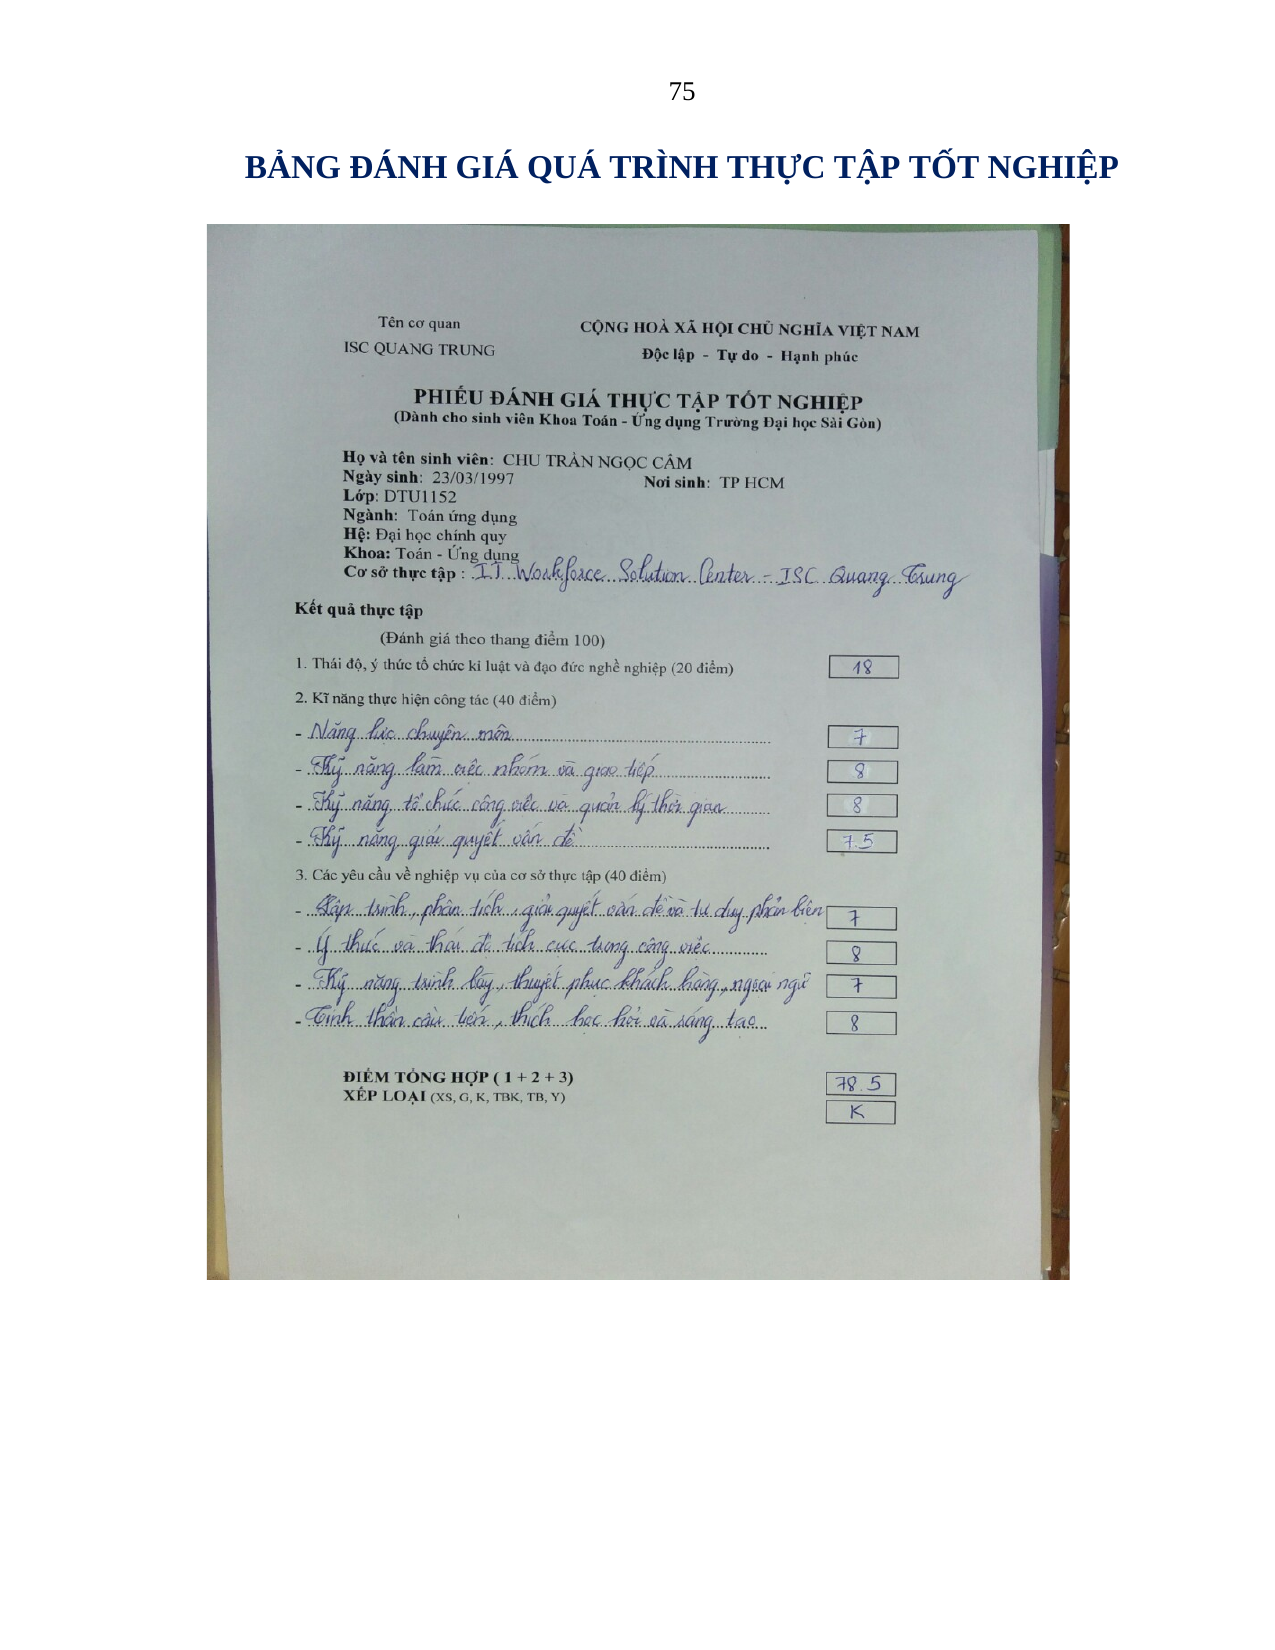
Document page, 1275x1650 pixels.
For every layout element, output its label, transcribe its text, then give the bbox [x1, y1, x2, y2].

picture [206, 224, 1070, 1280]
text BẢNG ĐÁNH GIÁ QUÁ TRÌNH THỰC TẬP TỐT NGHIỆP [207, 148, 1157, 186]
